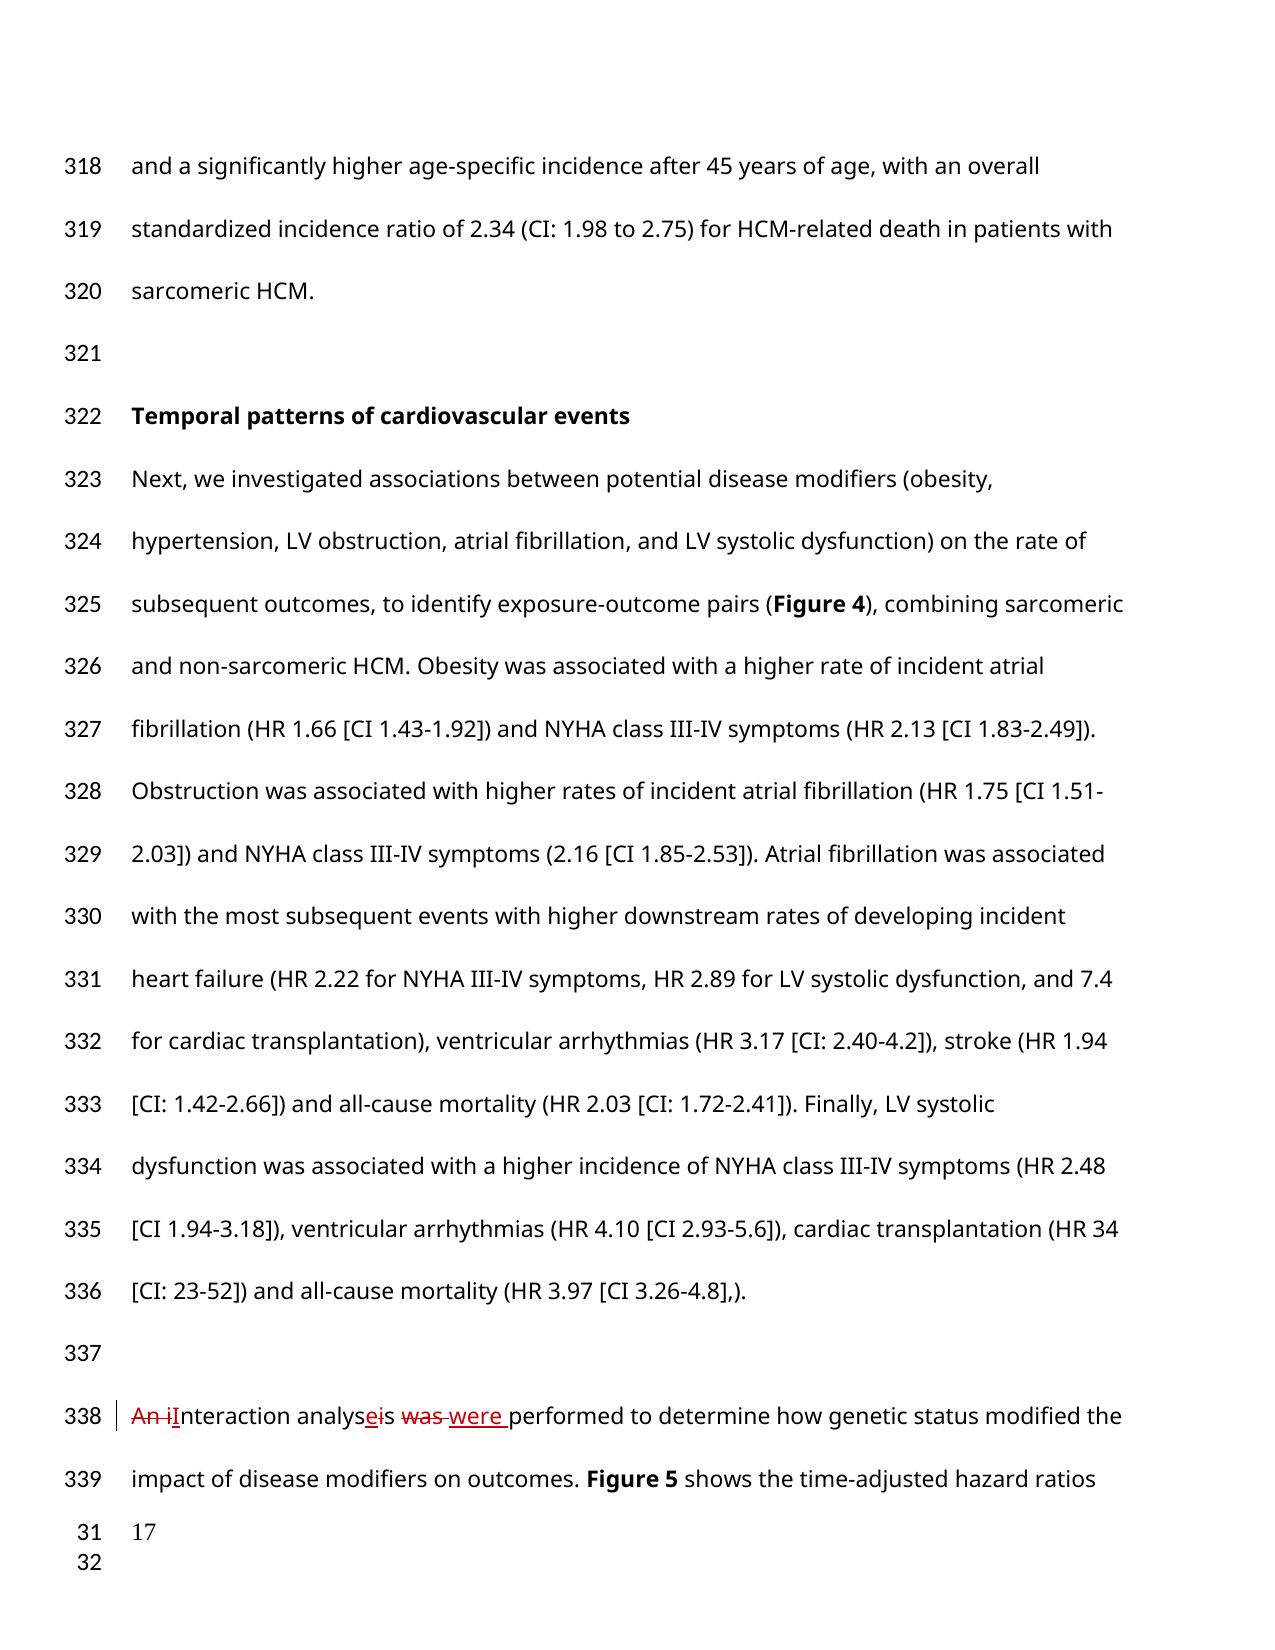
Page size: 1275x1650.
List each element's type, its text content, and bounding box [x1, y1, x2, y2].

text Temporal patterns of cardiovascular events [131, 400, 1125, 431]
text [131, 1400, 1125, 1494]
text Next, we investigated associations between potential disease modifiers (obesity, hypertension, LV obstruction, atrial fibrillation, and LV systolic dysfunction) on the rate of subsequent outcomes, to identify exposure-outcome pairs (Figure 4), combining sarcomeric and non-sarcomeric HCM. Obesity was associated with a higher rate of incident atrial fibrillation (HR 1.66 [CI 1.43-1.92]) and NYHA class III-IV symptoms (HR 2.13 [CI 1.83-2.49]). Obstruction was associated with higher rates of incident atrial fibrillation (HR 1.75 [CI 1.51-2.03]) and NYHA class III-IV symptoms (2.16 [CI 1.85-2.53]). Atrial fibrillation was associated with the most subsequent events with higher downstream rates of developing incident heart failure (HR 2.22 for NYHA III-IV symptoms, HR 2.89 for LV systolic dysfunction, and 7.4 for cardiac transplantation), ventricular arrhythmias (HR 3.17 [CI: 2.40-4.2]), stroke (HR 1.94 [CI: 1.42-2.66]) and all-cause mortality (HR 2.03 [CI: 1.72-2.41]). Finally, LV systolic dysfunction was associated with a higher incidence of NYHA class III-IV symptoms (HR 2.48 [CI 1.94-3.18]), ventricular arrhythmias (HR 4.10 [CI 2.93-5.6]), cardiac transplantation (HR 34 [CI: 23-52]) and all-cause mortality (HR 3.97 [CI 3.26-4.8],). [131, 462, 1125, 1306]
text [131, 150, 1125, 306]
